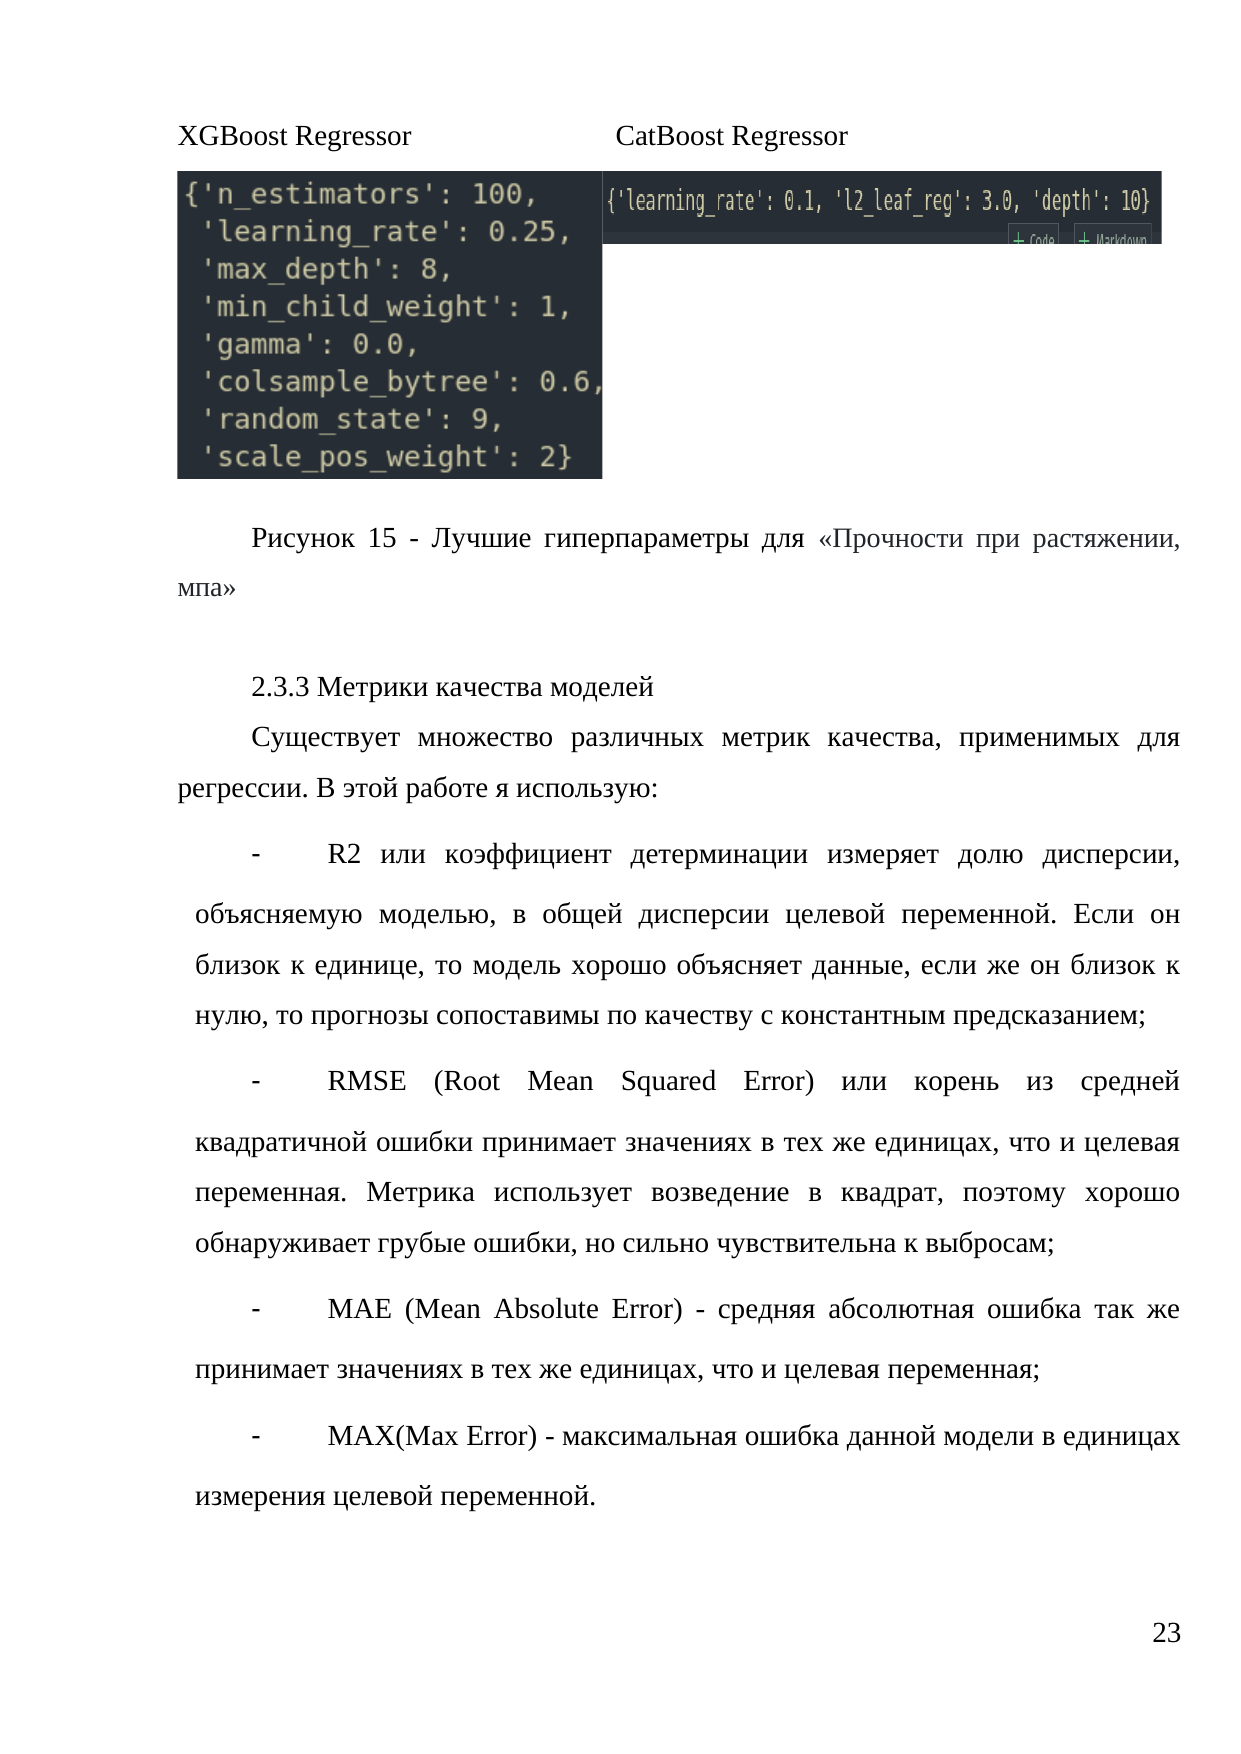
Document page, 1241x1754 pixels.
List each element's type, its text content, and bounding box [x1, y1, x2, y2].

list RMSE (Root Mean Squared Error) или корень из средней квадратичной ошибки принимает значениях в тех же единицах, что и целевая переменная. Метрика использует возведение в квадрат, поэтому хорошо обнаруживает грубые ошибки, но сильно чувствительна к выбросам; [195, 1048, 1181, 1258]
list MAE (Mean Absolute Error) - средняя абсолютная ошибка так же принимает значениях в тех же единицах, что и целевая переменная; [195, 1275, 1181, 1385]
list R2 или коэффициент детерминации измеряет долю дисперсии, объясняемую моделью, в общей дисперсии целевой переменной. Если он близок к единице, то модель хорошо объясняет данные, если же он близок к нулю, то прогнозы сопоставимы по качеству с константным предсказанием; [195, 820, 1181, 1031]
text Существует множество различных метрик качества, применимых для регрессии. В этой работе я использую: [177, 719, 1181, 803]
list MAX(Max Error) - максимальная ошибка данной модели в единицах измерения целевой переменной. [195, 1402, 1181, 1512]
text Рисунок 15 - Лучшие гиперпараметры для «Прочности при растяжении, мпа» [177, 521, 1181, 603]
text XGBoost Regressor CatBoost Regressor [177, 118, 1181, 152]
picture [177, 171, 1162, 479]
text 2.3.3 Метрики качества моделей [177, 669, 1181, 703]
